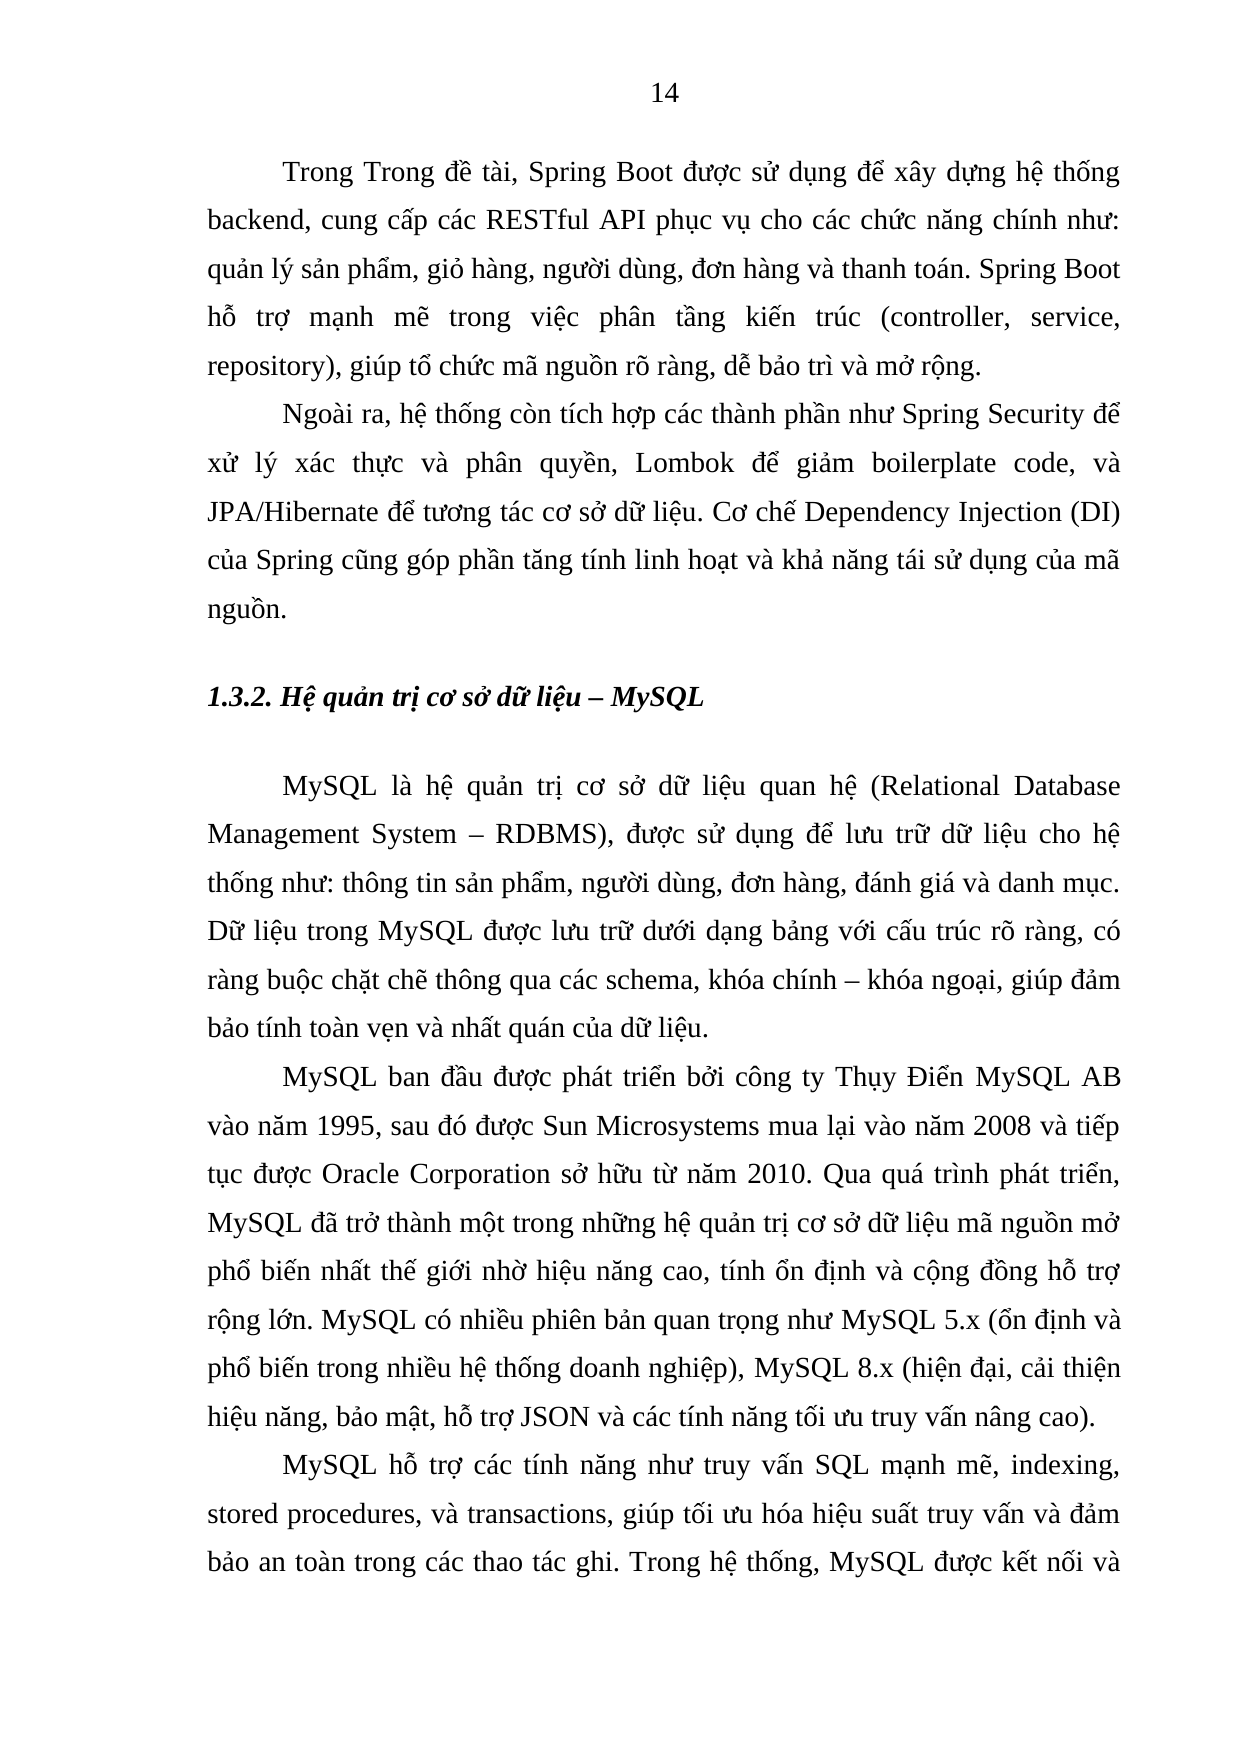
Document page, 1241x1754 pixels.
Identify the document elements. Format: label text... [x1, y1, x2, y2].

list Ngoài ra, hệ thống còn tích hợp các thành phần như Spring Security để xử lý xác thực và phân quyền, Lombok để giảm boilerplate code, và JPA/Hibernate để tương tác cơ sở dữ liệu. Cơ chế Dependency Injection (DI) của Spring cũng góp phần tăng tính linh hoạt và khả năng tái sử dụng của mã nguồn. [207, 397, 1122, 624]
text 1.3.2. Hệ quản trị cơ sở dữ liệu – MySQL [207, 679, 1122, 713]
list Trong Trong đề tài, Spring Boot được sử dụng để xây dựng hệ thống backend, cung cấp các RESTful API phục vụ cho các chức năng chính như: quản lý sản phẩm, giỏ hàng, người dùng, đơn hàng và thanh toán. Spring Boot hỗ trợ mạnh mẽ trong việc phân tầng kiến trúc (controller, service, repository), giúp tổ chức mã nguồn rõ ràng, dễ bảo trì và mở rộng. [207, 154, 1122, 382]
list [207, 1447, 1122, 1578]
list MySQL ban đầu được phát triển bởi công ty Thụy Điển MySQL AB vào năm 1995, sau đó được Sun Microsystems mua lại vào năm 2008 và tiếp tục được Oracle Corporation sở hữu từ năm 2010. Qua quá trình phát triển, MySQL đã trở thành một trong những hệ quản trị cơ sở dữ liệu mã nguồn mở phổ biến nhất thế giới nhờ hiệu năng cao, tính ổn định và cộng đồng hỗ trợ rộng lớn. MySQL có nhiều phiên bản quan trọng như MySQL 5.x (ổn định và phổ biến trong nhiều hệ thống doanh nghiệp), MySQL 8.x (hiện đại, cải thiện hiệu năng, bảo mật, hỗ trợ JSON và các tính năng tối ưu truy vấn nâng cao). [207, 1059, 1122, 1432]
list MySQL là hệ quản trị cơ sở dữ liệu quan hệ (Relational Database Management System – RDBMS), được sử dụng để lưu trữ dữ liệu cho hệ thống như: thông tin sản phẩm, người dùng, đơn hàng, đánh giá và danh mục. Dữ liệu trong MySQL được lưu trữ dưới dạng bảng với cấu trúc rõ ràng, có ràng buộc chặt chẽ thông qua các schema, khóa chính – khóa ngoại, giúp đảm bảo tính toàn vẹn và nhất quán của dữ liệu. [207, 768, 1122, 1044]
